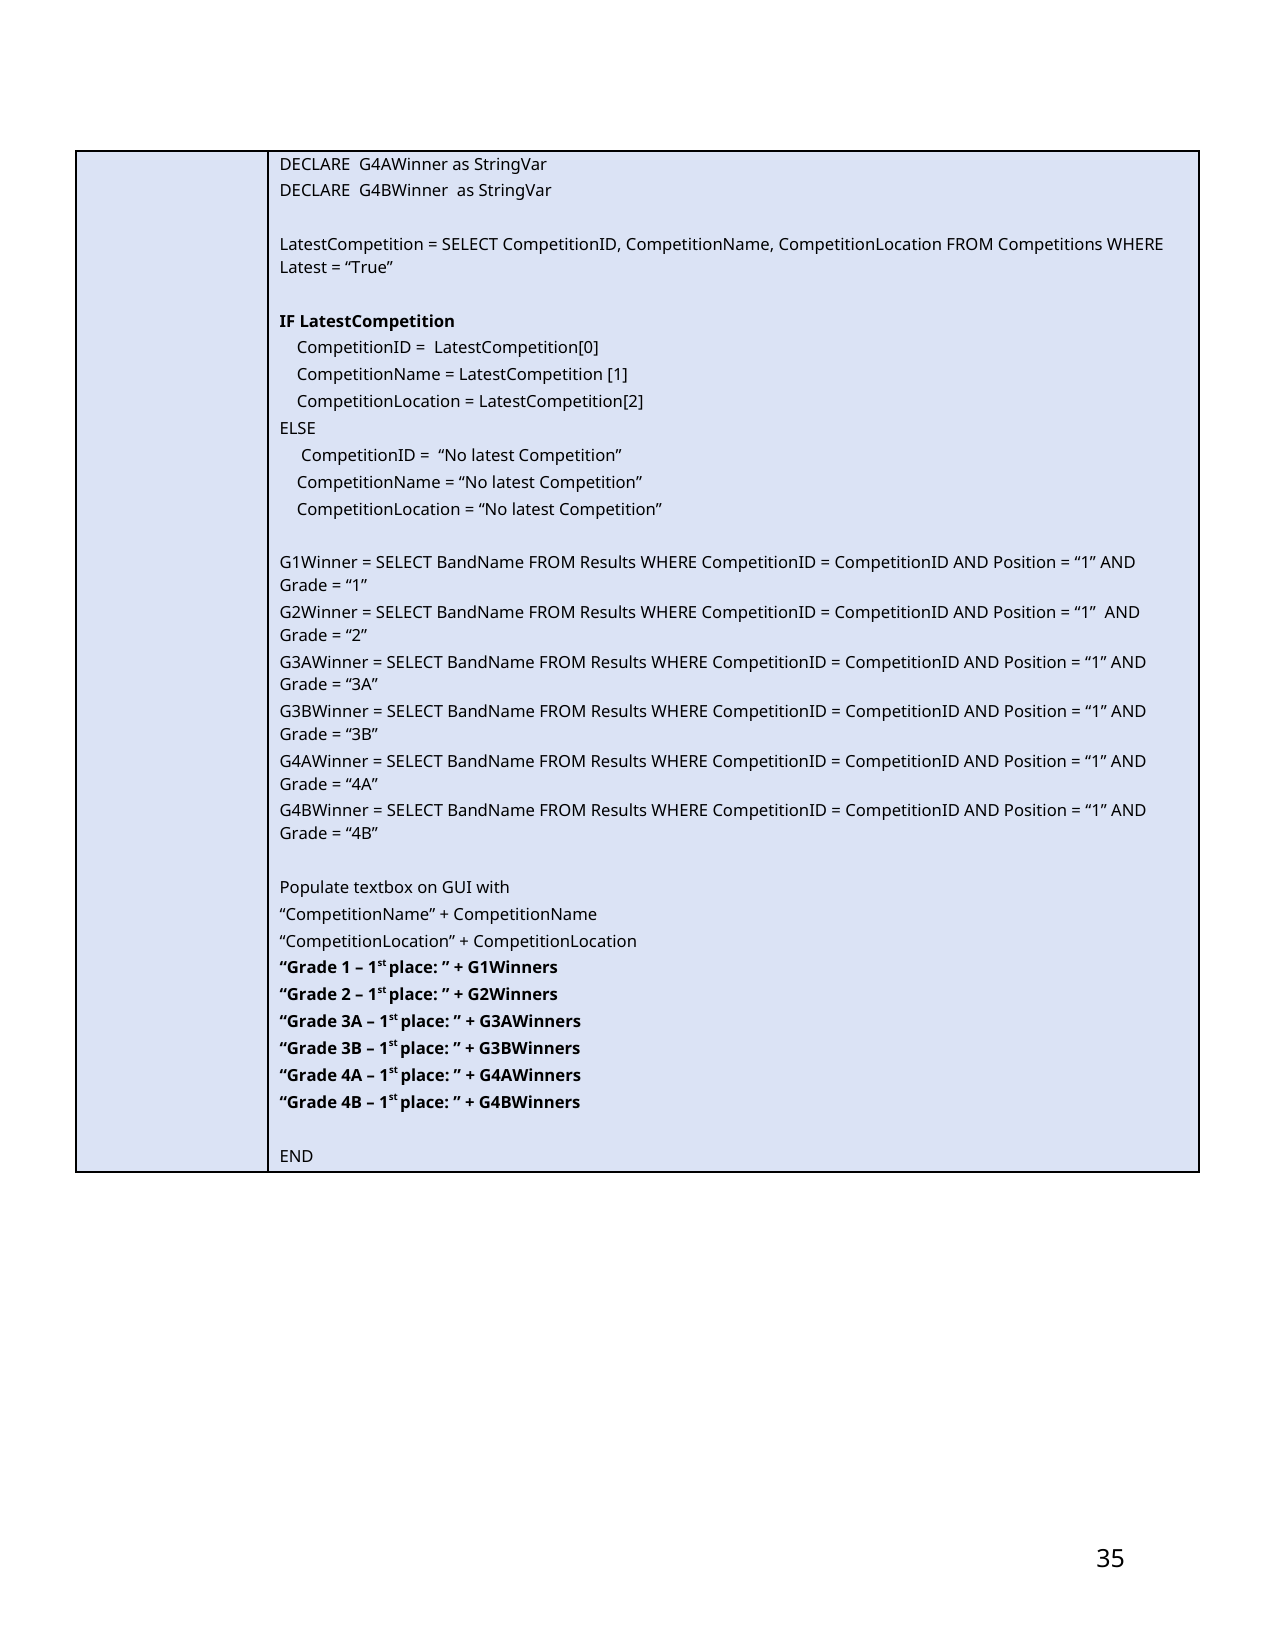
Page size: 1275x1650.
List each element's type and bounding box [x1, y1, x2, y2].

table_header [269, 152, 1198, 1171]
table_header [77, 152, 267, 1171]
